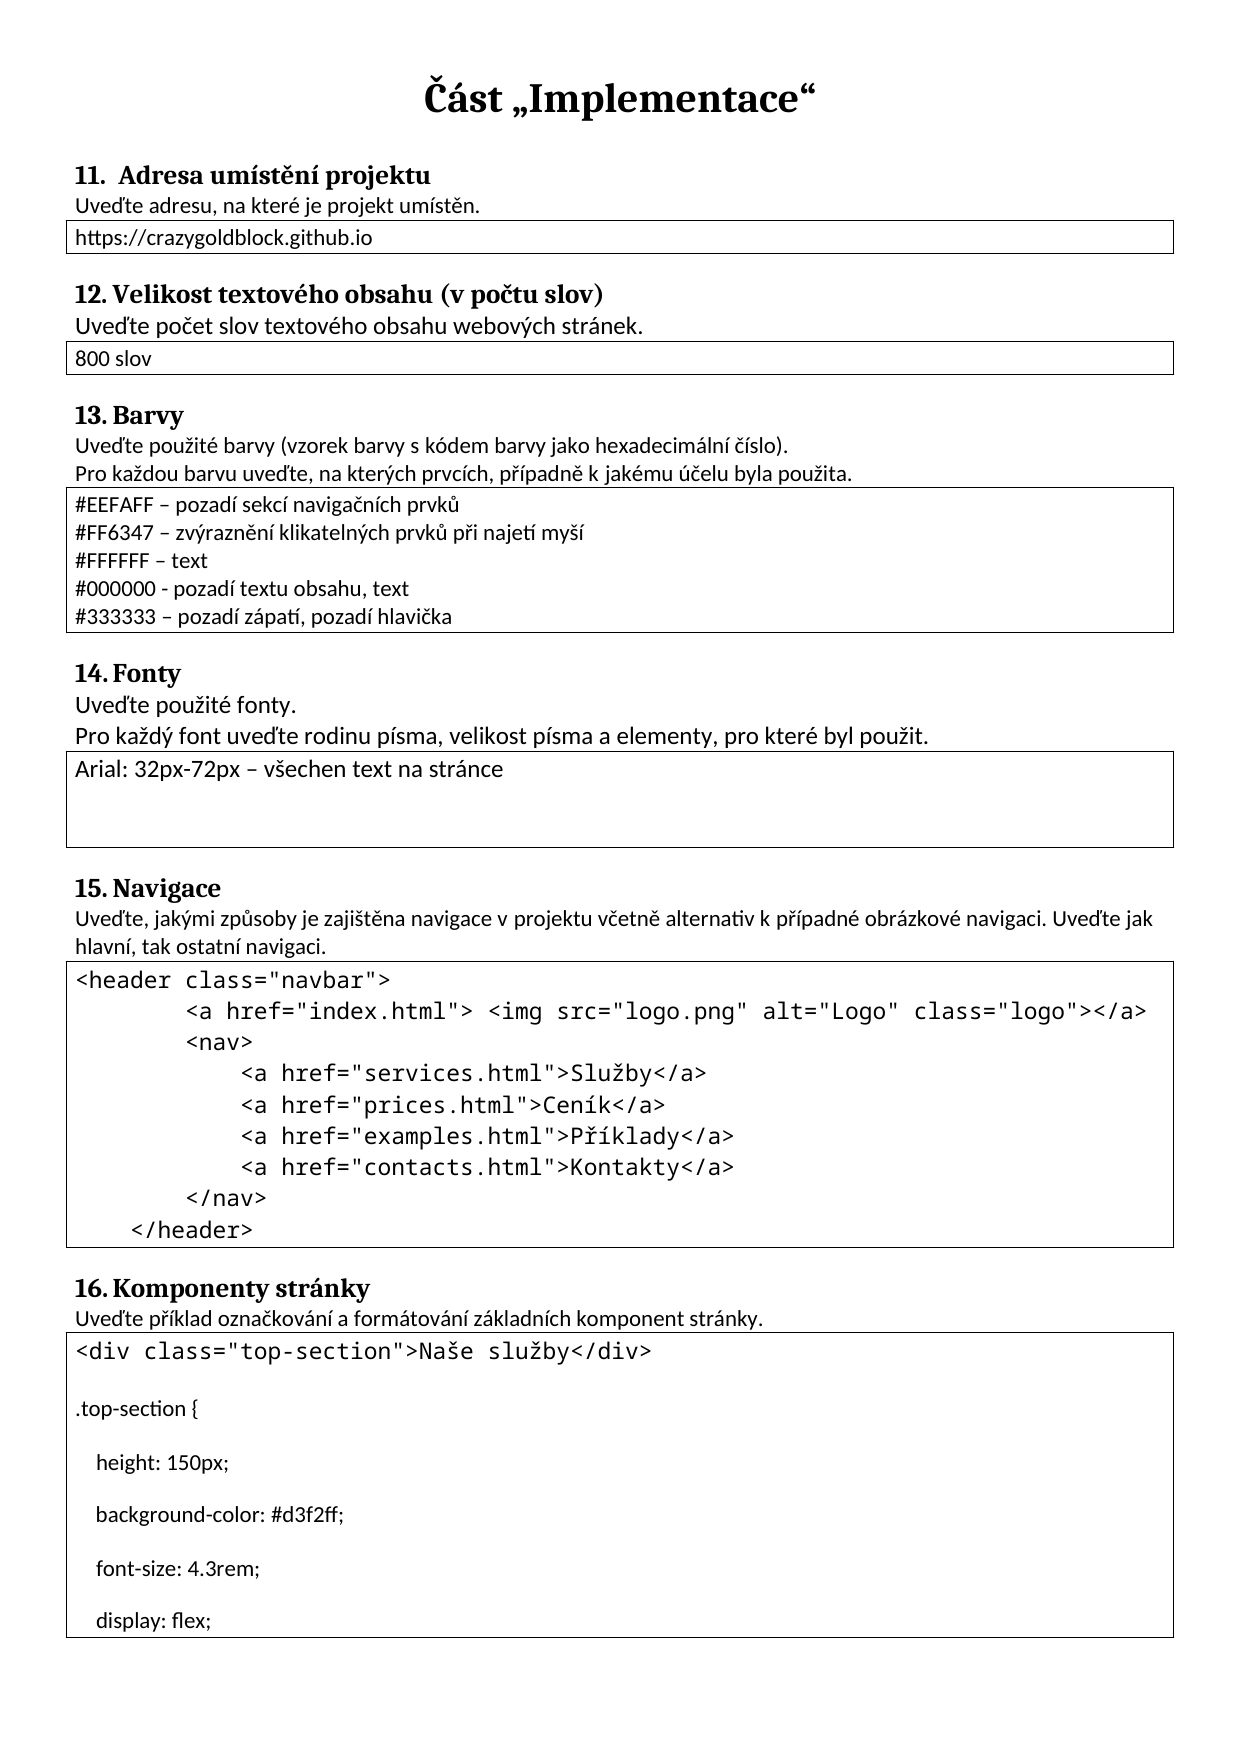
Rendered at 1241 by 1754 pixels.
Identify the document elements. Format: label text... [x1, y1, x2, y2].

text </header> [67, 1211, 1173, 1247]
text <a href="contacts.html">Kontakty</a> [75, 1151, 1165, 1182]
subtitle Fonty [75, 658, 1165, 689]
text <a href="examples.html">Příklady</a> [75, 1120, 1165, 1151]
subtitle Velikost textového obsahu (v počtu slov) [75, 279, 1165, 310]
text Pro každou barvu uveďte, na kterých prvcích, případně k jakému účelu byla použita. [75, 459, 1165, 487]
text .top-section { [75, 1394, 1165, 1423]
text 800 slov [67, 342, 1173, 374]
text Uveďte použité fonty. [75, 689, 1165, 720]
text </nav> [75, 1182, 1165, 1211]
text Uveďte použité barvy (vzorek barvy s kódem barvy jako hexadecimální číslo). [75, 431, 1165, 459]
text Uveďte příklad označkování a formátování základních komponent stránky. [75, 1304, 1165, 1332]
subtitle Barvy [75, 400, 1165, 431]
text <div class="top-section">Naše služby</div> [67, 1333, 1173, 1367]
text Uveďte adresu, na které je projekt umístěn. [75, 192, 1165, 219]
text #FFFFFF – text [75, 546, 1165, 574]
text Arial: 32px-72px – všechen text na stránce [67, 752, 1173, 784]
text #FF6347 – zvýraznění klikatelných prvků při najetí myší [75, 518, 1165, 546]
text <a href="index.html"> <img src="logo.png" alt="Logo" class="logo"></a> [75, 995, 1165, 1026]
text <nav> [75, 1026, 1165, 1057]
text background-color: #d3f2ff; [67, 1497, 1173, 1529]
subtitle Adresa umístění projektu [75, 160, 1165, 192]
subtitle Navigace [75, 873, 1165, 904]
text Uveďte počet slov textového obsahu webových stránek. [75, 310, 1165, 341]
text <a href="services.html">Služby</a> [75, 1057, 1165, 1089]
text Pro každý font uveďte rodinu písma, velikost písma a elementy, pro které byl použit. [75, 720, 1165, 751]
subtitle Komponenty stránky [75, 1273, 1165, 1304]
text Uveďte, jakými způsoby je zajištěna navigace v projektu včetně alternativ k případné obrázkové navigaci. Uveďte jak hlavní, tak ostatní navigaci. [75, 904, 1165, 961]
text <header class="navbar"> [67, 962, 1173, 995]
text font-size: 4.3rem; [67, 1551, 1173, 1582]
text #EEFAFF – pozadí sekcí navigačních prvků [67, 488, 1173, 518]
text https://crazygoldblock.github.io [67, 221, 1173, 253]
text #000000 - pozadí textu obsahu, text [75, 574, 1165, 599]
text display: flex; [67, 1603, 1173, 1637]
text height: 150px; [67, 1444, 1173, 1476]
subtitle Část „Implementace“ [75, 75, 1165, 123]
text <a href="prices.html">Ceník</a> [75, 1089, 1165, 1120]
text #333333 – pozadí zápatí, pozadí hlavička [67, 599, 1173, 632]
